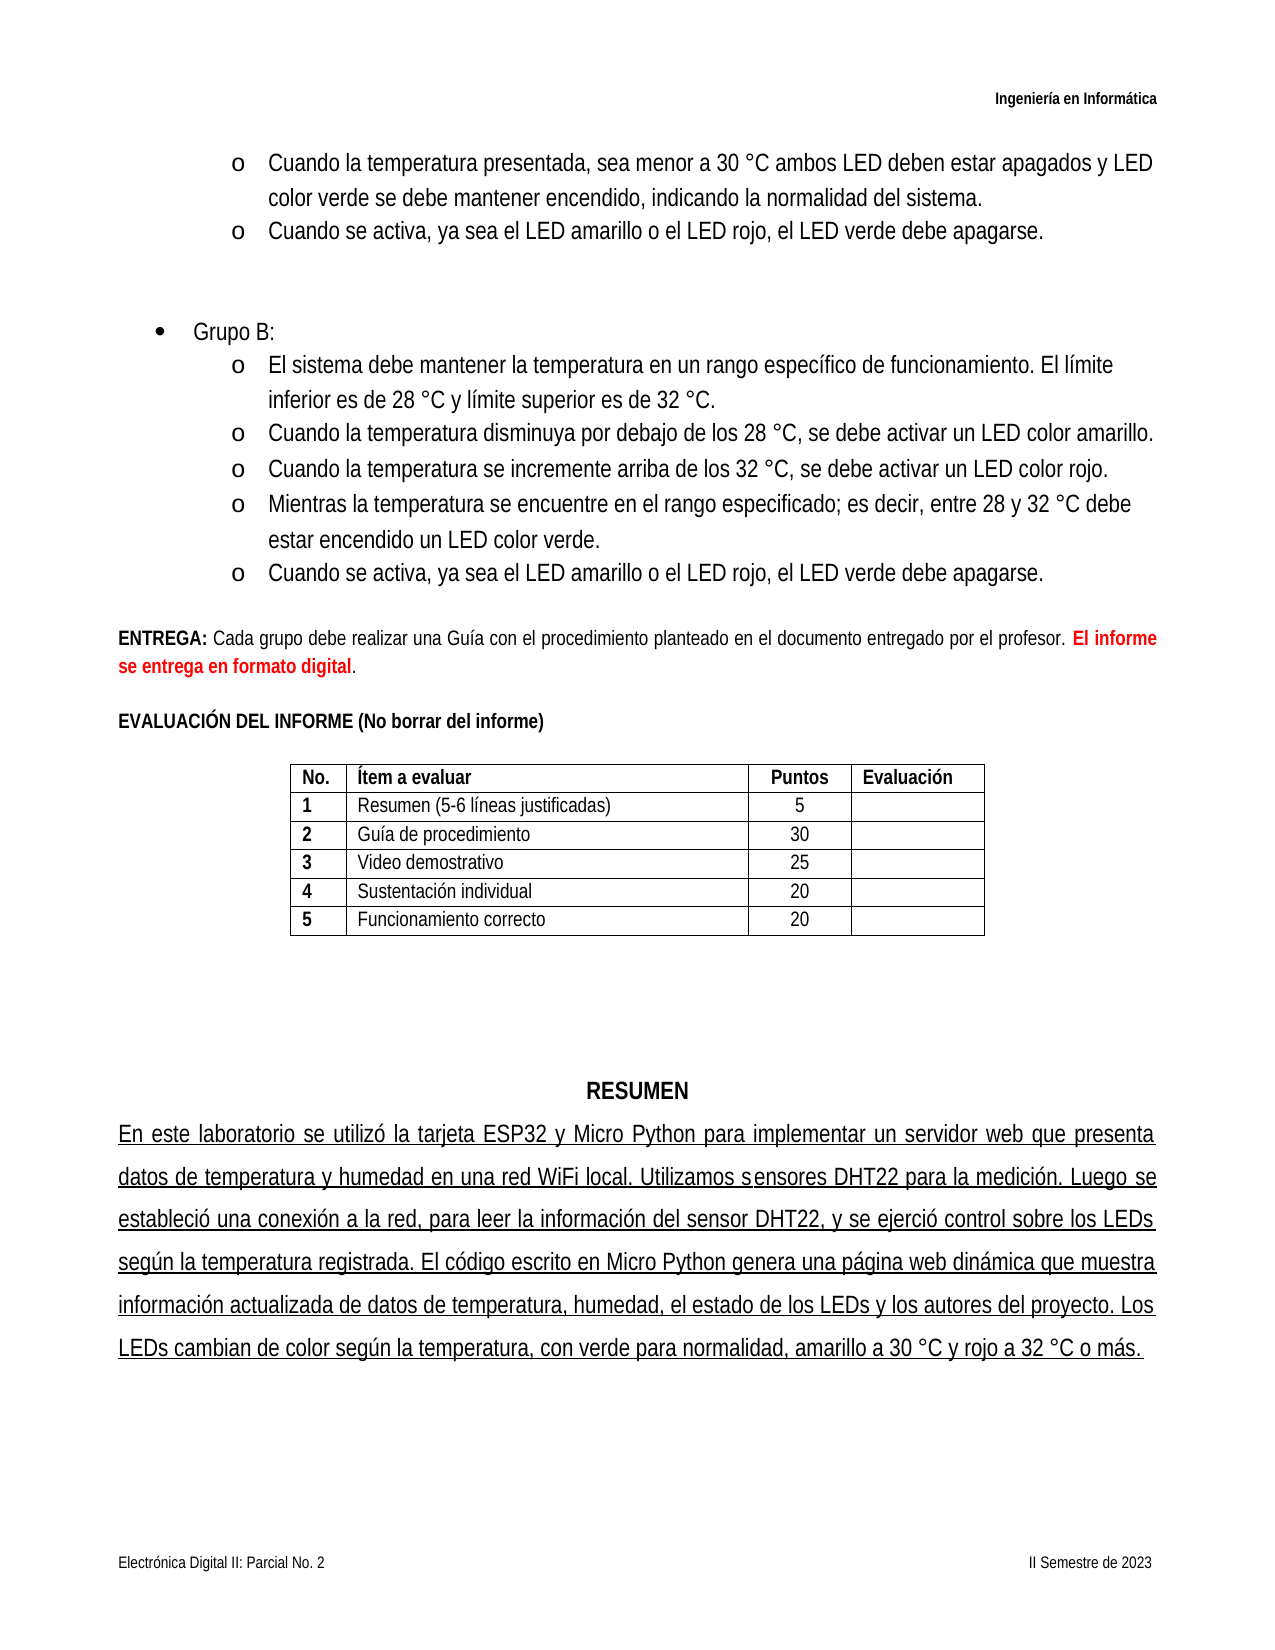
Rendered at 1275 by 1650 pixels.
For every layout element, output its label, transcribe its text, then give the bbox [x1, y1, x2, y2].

table_cell 20 [749, 907, 851, 935]
table_cell 30 [749, 822, 851, 849]
table_cell 2 [291, 822, 346, 849]
table_cell 20 [749, 879, 851, 906]
list Cuando la temperatura se incremente arriba de los 32 °C, se debe activar un LED color rojo. [231, 454, 1157, 485]
table_cell 3 [291, 850, 346, 878]
table_cell [852, 822, 984, 849]
list Cuando la temperatura disminuya por debajo de los 28 °C, se debe activar un LED color amarillo. [231, 418, 1157, 449]
text En este laboratorio se utilizó la tarjeta ESP32 y Micro Python para implementar un servidor web que presenta datos de temperatura y humedad en una red WiFi local. Utilizamos sensores DHT22 para la medición. Luego se estableció una conexión a la red, para leer la información del sensor DHT22, y se ejerció control sobre los LEDs según la temperatura registrada. El código escrito en Micro Python genera una página web dinámica que muestra información actualizada de datos de temperatura, humedad, el estado de los LEDs y los autores del proyecto. Los LEDs cambian de color según la temperatura, con verde para normalidad, amarillo a 30 °C y rojo a 32 °C o más. [118, 1118, 1157, 1186]
list Cuando la temperatura presentada, sea menor a 30 °C ambos LED deben estar apagados y LED color verde se debe mantener encendido, indicando la normalidad del sistema. [231, 148, 1157, 212]
table_cell 1 [291, 793, 346, 821]
list Cuando se activa, ya sea el LED amarillo o el LED rojo, el LED verde debe apagarse. [231, 216, 1157, 247]
table_header Evaluación [852, 765, 984, 792]
text ENTREGA: Cada grupo debe realizar una Guía con el procedimiento planteado en el documento entregado por el profesor. El informe se entrega en formato digital. [118, 626, 1157, 677]
table_cell Video demostrativo [347, 850, 748, 878]
text En este laboratorio se utilizó la tarjeta ESP32 y Micro Python para implementar un servidor web que presenta datos de temperatura y humedad en una red WiFi local. Utilizamos sensores DHT22 para la medición. Luego se estableció una conexión a la red, para leer la información del sensor DHT22, y se ejerció control sobre los LEDs según la temperatura registrada. El código escrito en Micro Python genera una página web dinámica que muestra información actualizada de datos de temperatura, humedad, el estado de los LEDs y los autores del proyecto. Los LEDs cambian de color según la temperatura, con verde para normalidad, amarillo a 30 °C y rojo a 32 °C o más. [118, 1187, 1157, 1272]
table_cell 5 [749, 793, 851, 821]
table_cell 25 [749, 850, 851, 878]
table_cell [852, 907, 984, 935]
table_header Puntos [749, 765, 851, 792]
text En este laboratorio se utilizó la tarjeta ESP32 y Micro Python para implementar un servidor web que presenta datos de temperatura y humedad en una red WiFi local. Utilizamos sensores DHT22 para la medición. Luego se estableció una conexión a la red, para leer la información del sensor DHT22, y se ejerció control sobre los LEDs según la temperatura registrada. El código escrito en Micro Python genera una página web dinámica que muestra información actualizada de datos de temperatura, humedad, el estado de los LEDs y los autores del proyecto. Los LEDs cambian de color según la temperatura, con verde para normalidad, amarillo a 30 °C y rojo a 32 °C o más. [118, 1274, 1157, 1362]
list Mientras la temperatura se encuentre en el rango especificado; es decir, entre 28 y 32 °C debe estar encendido un LED color verde. [231, 489, 1157, 553]
text RESUMEN [118, 1076, 1157, 1104]
table_cell [852, 793, 984, 821]
table_cell Resumen (5-6 líneas justificadas) [347, 793, 748, 821]
table_cell [852, 850, 984, 878]
text EVALUACIÓN DEL INFORME (No borrar del informe) [118, 708, 1157, 732]
table_cell Sustentación individual [347, 879, 748, 906]
table_cell 4 [291, 879, 346, 906]
list El sistema debe mantener la temperatura en un rango específico de funcionamiento. El límite inferior es de 28 °C y límite superior es de 32 °C. [231, 350, 1157, 414]
list Grupo B: [156, 317, 1157, 346]
table_header No. [291, 765, 346, 792]
list Cuando se activa, ya sea el LED amarillo o el LED rojo, el LED verde debe apagarse. [231, 558, 1157, 588]
table_cell Funcionamiento correcto [347, 907, 748, 935]
table_cell [852, 879, 984, 906]
table_cell Guía de procedimiento [347, 822, 748, 849]
table_cell 5 [291, 907, 346, 935]
table_header Ítem a evaluar [347, 765, 748, 792]
